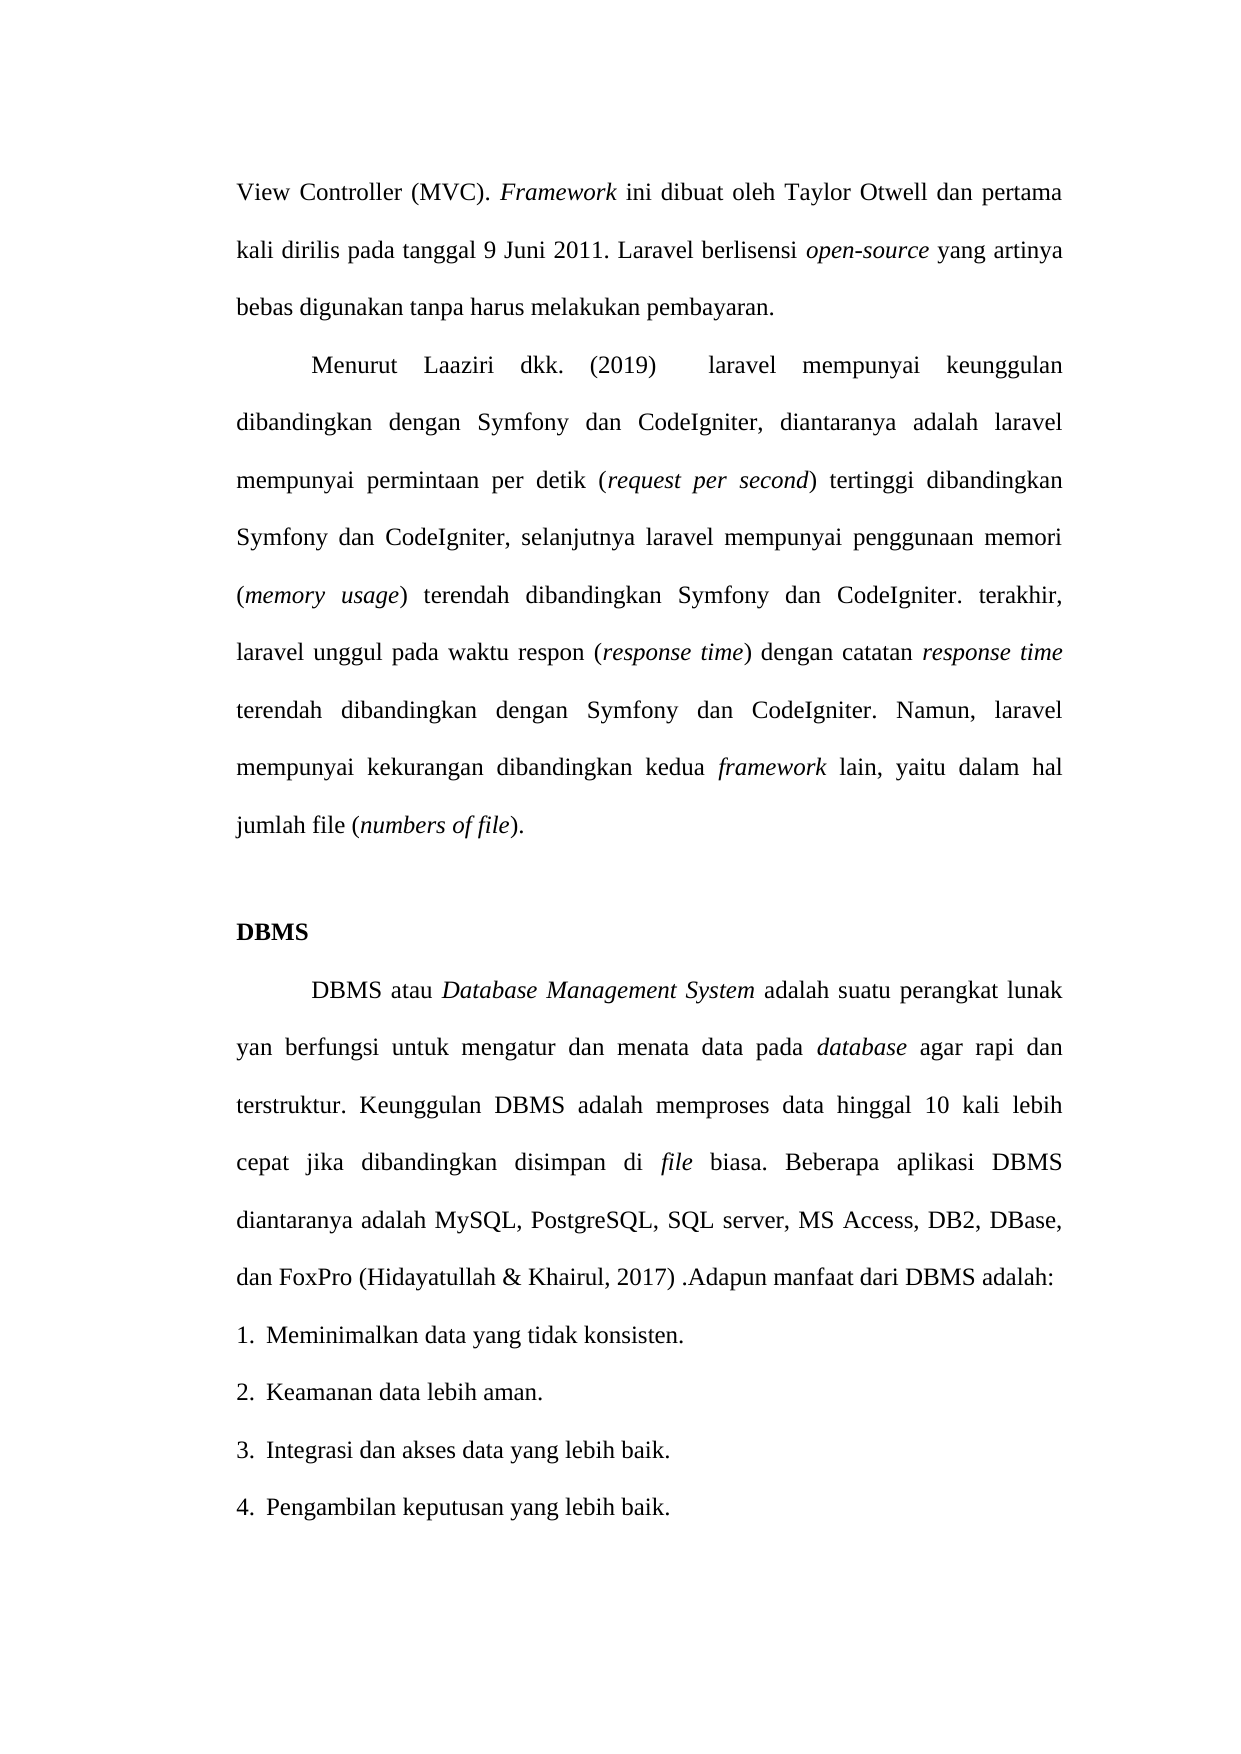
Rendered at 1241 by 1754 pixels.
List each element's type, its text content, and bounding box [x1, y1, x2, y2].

list Pengambilan keputusan yang lebih baik. [236, 1492, 1063, 1521]
list Keamanan data lebih aman. [236, 1377, 1063, 1406]
list Meminimalkan data yang tidak konsisten. [236, 1320, 1063, 1348]
text DBMS atau Database Management System adalah suatu perangkat lunak yan berfungsi untuk mengatur dan menata data pada database agar rapi dan terstruktur. Keunggulan DBMS adalah memproses data hinggal 10 kali lebih cepat jika dibandingkan disimpan di file biasa. Beberapa aplikasi DBMS diantaranya adalah MySQL, PostgreSQL, SQL server, MS Access, DB2, DBase, dan FoxPro .Adapun manfaat dari DBMS adalah: [236, 975, 1063, 1291]
list Integrasi dan akses data yang lebih baik. [236, 1435, 1063, 1463]
text Menurut laravel mempunyai keunggulan dibandingkan dengan Symfony dan CodeIgniter, diantaranya adalah laravel mempunyai permintaan per detik (request per second) tertinggi dibandingkan Symfony dan CodeIgniter, selanjutnya laravel mempunyai penggunaan memori (memory usage) terendah dibandingkan Symfony dan CodeIgniter. terakhir, laravel unggul pada waktu respon (response time) dengan catatan response time terendah dibandingkan dengan Symfony dan CodeIgniter. Namun, laravel mempunyai kekurangan dibandingkan kedua framework lain, yaitu dalam hal jumlah file (numbers of file). [236, 350, 1063, 838]
text DBMS [236, 917, 1063, 946]
